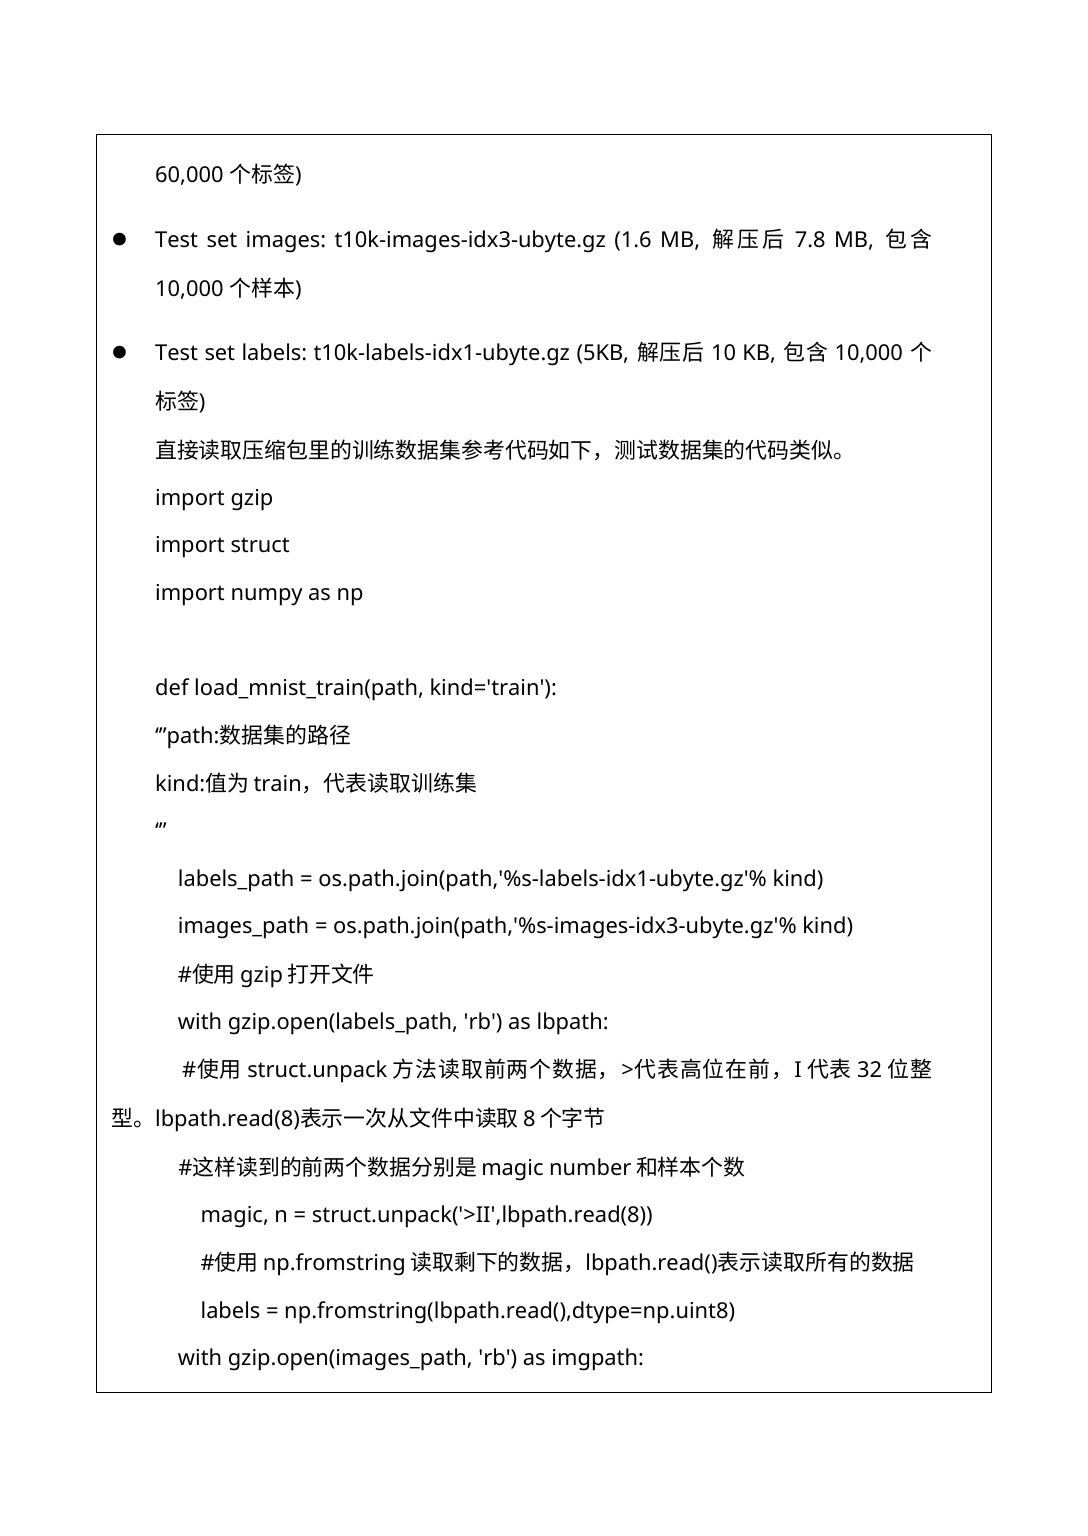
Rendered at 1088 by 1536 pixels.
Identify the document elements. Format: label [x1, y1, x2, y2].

table_cell [97, 135, 991, 1392]
